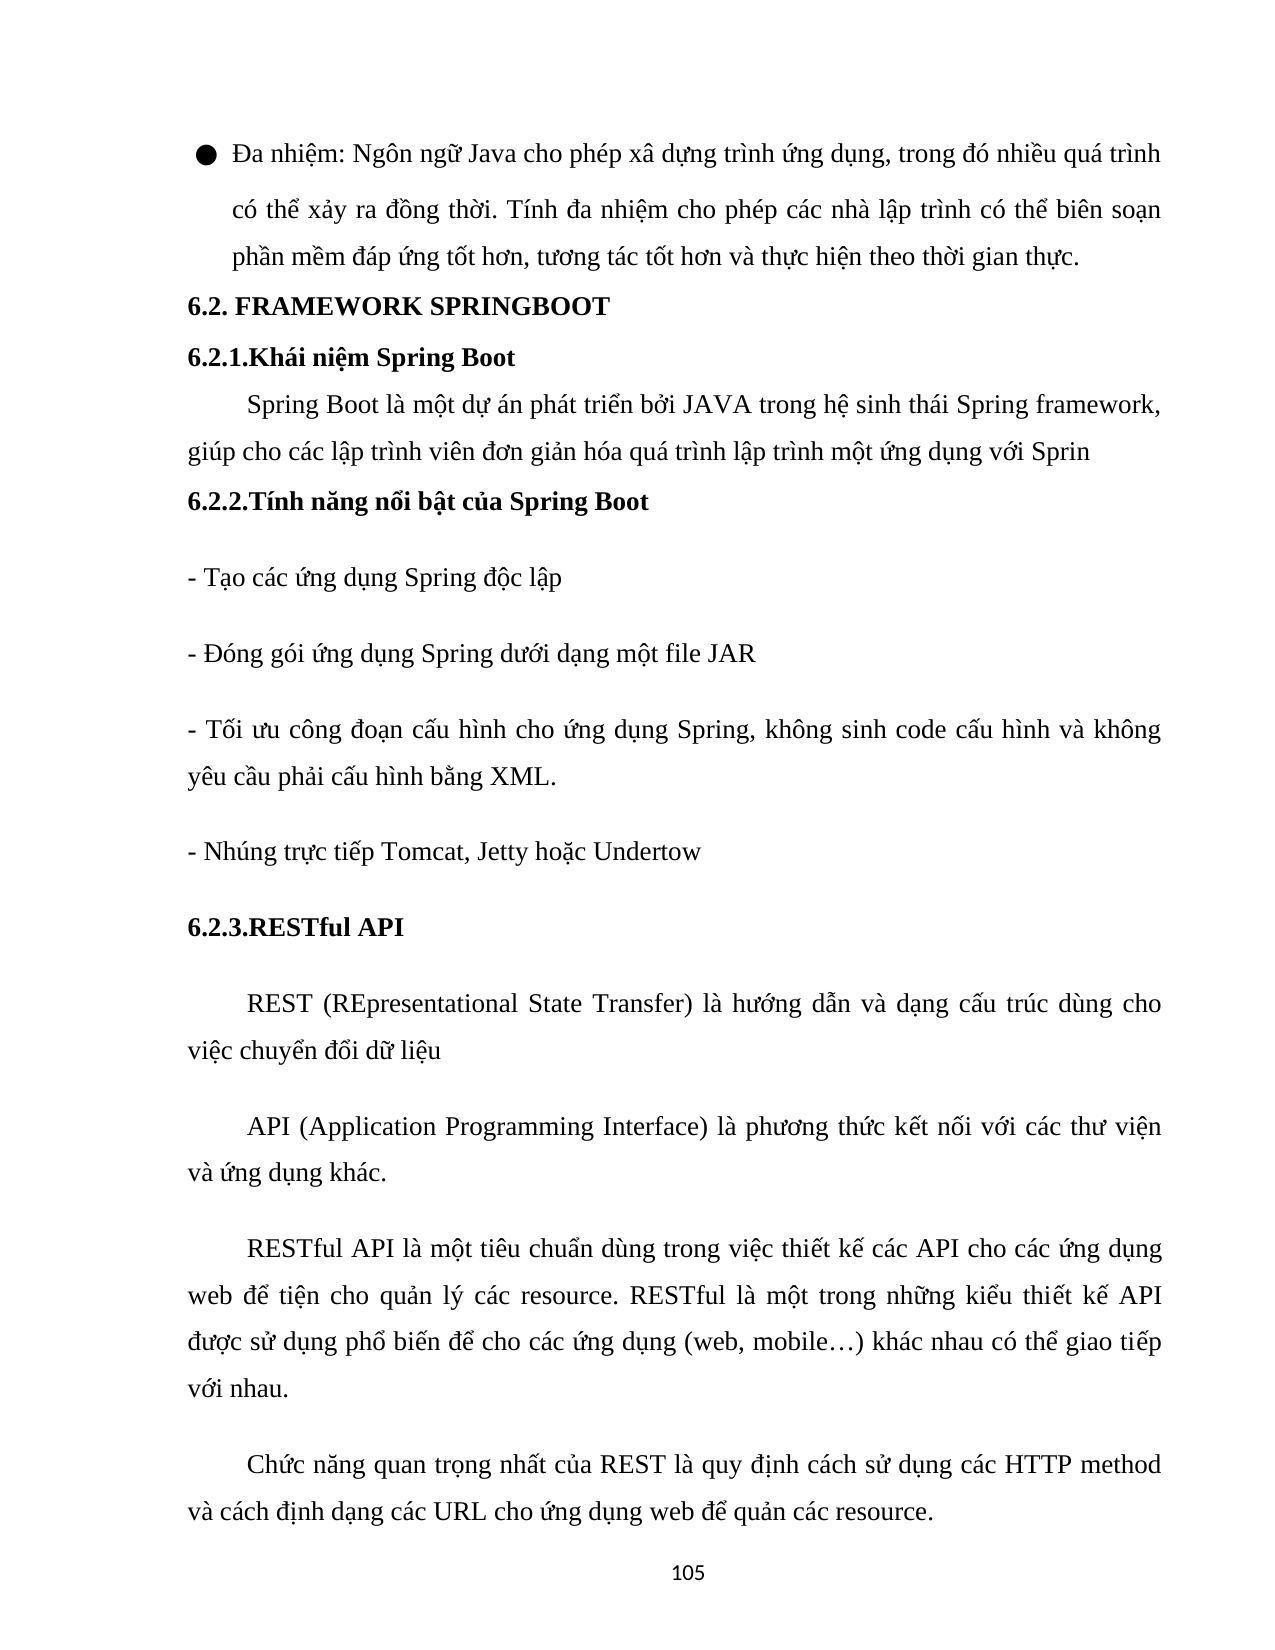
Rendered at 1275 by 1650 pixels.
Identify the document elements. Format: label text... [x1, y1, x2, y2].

text API (Application Programming Interface) là phương thức kết nối với các thư viện và ứng dụng khác. [187, 1109, 1162, 1187]
text - Tối ưu công đoạn cấu hình cho ứng dụng Spring, không sinh code cấu hình và không yêu cầu phải cấu hình bằng XML. [187, 713, 1162, 791]
text 6.2.1.Khái niệm Spring Boot [187, 341, 1162, 372]
text REST (REpresentational State Transfer) là hướng dẫn và dạng cấu trúc dùng cho việc chuyển đổi dữ liệu [187, 987, 1162, 1065]
text - Nhúng trực tiếp Tomcat, Jetty hoặc Undertow [187, 835, 1162, 867]
text - Tạo các ứng dụng Spring độc lập [187, 561, 1162, 592]
text 6.2. FRAMEWORK SPRINGBOOT [187, 290, 1162, 322]
list Đa nhiệm: Ngôn ngữ Java cho phép xâ dựng trình ứng dụng, trong đó nhiều quá trình có thể xảy ra đồng thời. Tính đa nhiệm cho phép các nhà lập trình có thể biên soạn phần mềm đáp ứng tốt hơn, tương tác tốt hơn và thực hiện theo thời gian thực. [194, 122, 1162, 271]
text - Đóng gói ứng dụng Spring dưới dạng một file JAR [187, 637, 1162, 668]
text RESTful API là một tiêu chuẩn dùng trong việc thiết kế các API cho các ứng dụng web để tiện cho quản lý các resource. RESTful là một trong những kiểu thiết kế API được sử dụng phổ biến để cho các ứng dụng (web, mobile…) khác nhau có thể giao tiếp với nhau. [187, 1232, 1162, 1403]
text Chức năng quan trọng nhất của REST là quy định cách sử dụng các HTTP method và cách định dạng các URL cho ứng dụng web để quản các resource. [187, 1448, 1162, 1526]
text 6.2.3.RESTful API [187, 911, 1162, 942]
text 6.2.2.Tính năng nổi bật của Spring Boot [187, 485, 1162, 517]
text Spring Boot là một dự án phát triển bởi JAVA trong hệ sinh thái Spring framework, giúp cho các lập trình viên đơn giản hóa quá trình lập trình một ứng dụng với Sprin [187, 388, 1162, 466]
